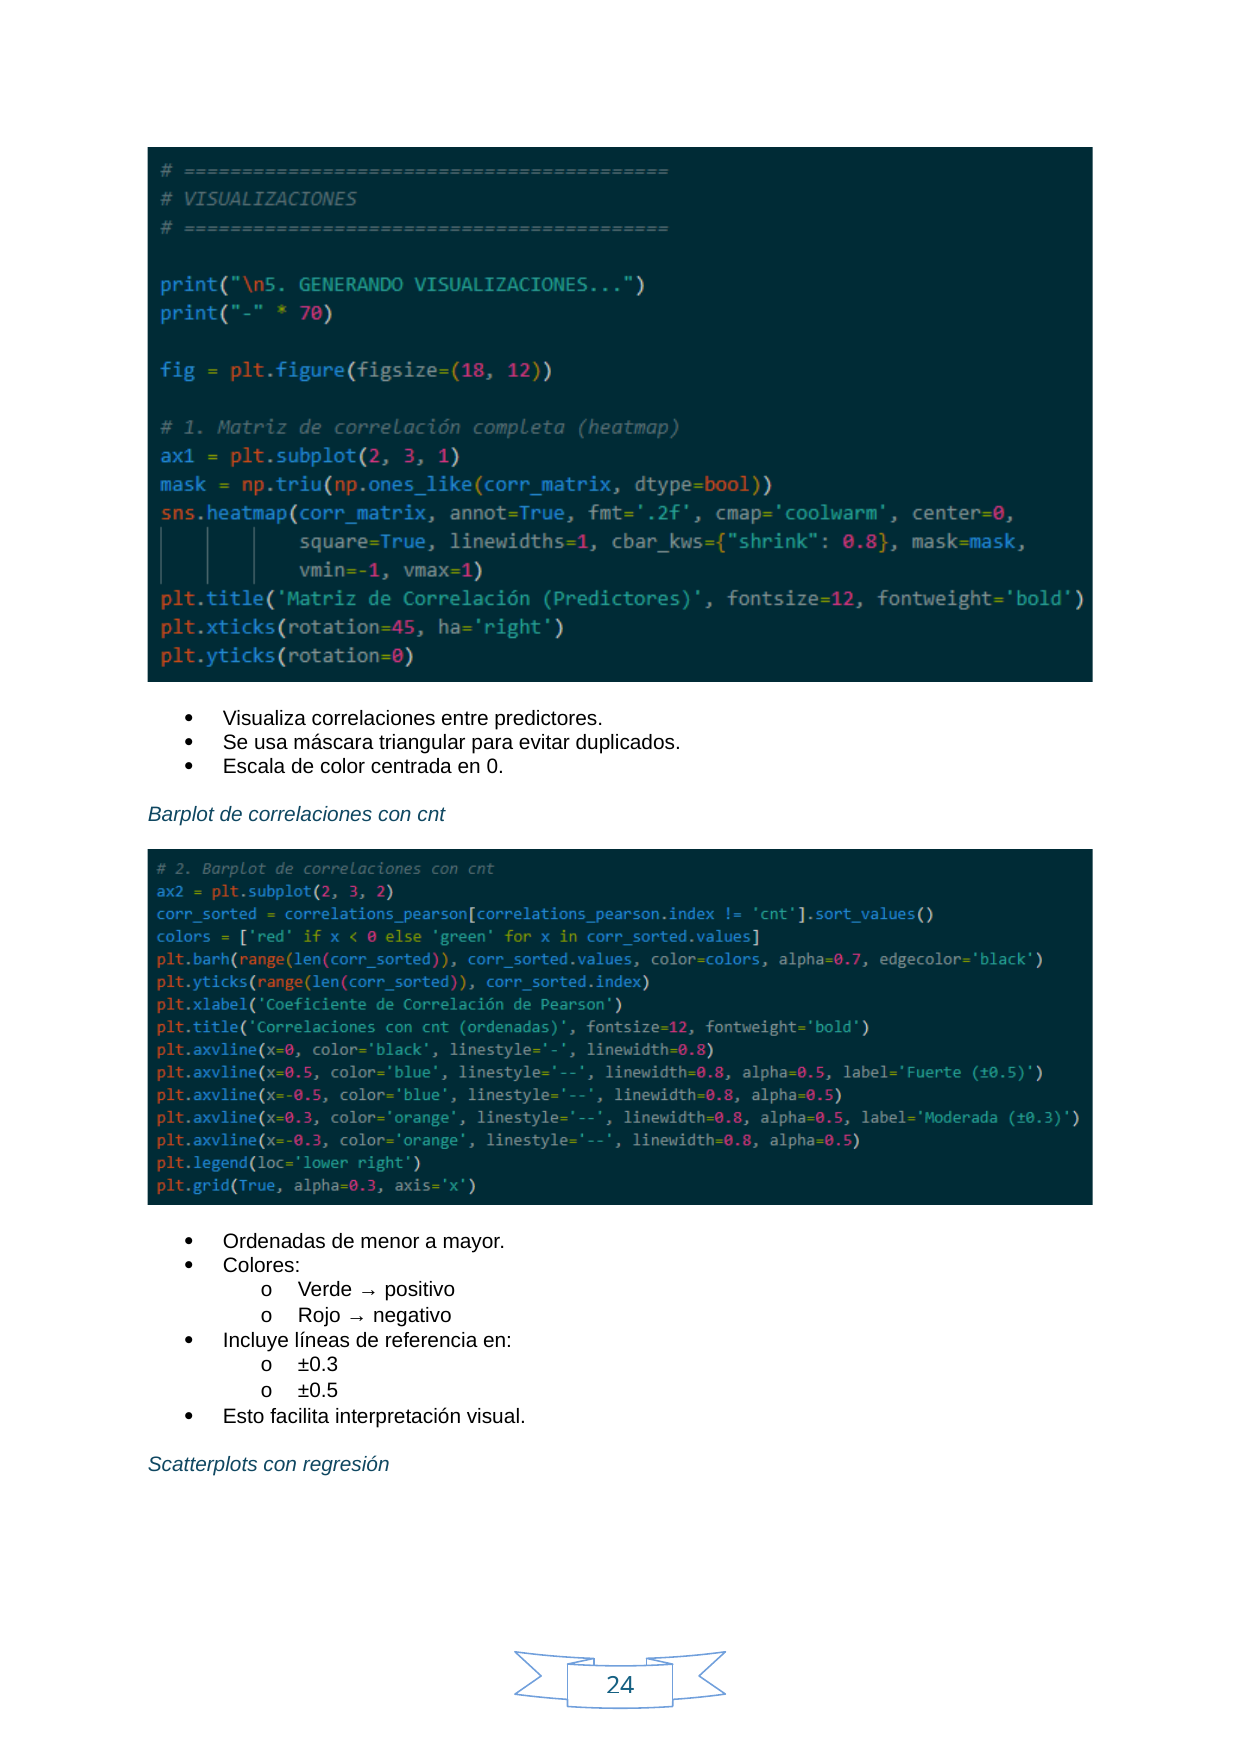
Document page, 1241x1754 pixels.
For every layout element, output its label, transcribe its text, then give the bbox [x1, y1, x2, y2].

picture [780, 957, 787, 964]
picture [226, 192, 251, 205]
picture [490, 1022, 494, 1032]
picture [787, 590, 795, 605]
picture [161, 221, 171, 233]
picture [299, 278, 320, 291]
picture [319, 866, 326, 872]
picture [337, 278, 343, 291]
picture [516, 1043, 520, 1054]
picture [442, 1137, 448, 1147]
list Escala de color centrada en 0. [185, 754, 1092, 778]
picture [170, 912, 183, 919]
picture [740, 595, 761, 605]
picture [606, 957, 617, 964]
picture [245, 1070, 251, 1077]
picture [157, 1024, 165, 1035]
picture [254, 648, 263, 662]
picture [312, 592, 320, 603]
picture [618, 911, 631, 919]
picture [161, 623, 172, 638]
picture [545, 421, 549, 432]
picture [636, 598, 643, 605]
picture [509, 533, 517, 548]
picture [240, 957, 247, 964]
picture [521, 533, 529, 548]
picture [509, 592, 517, 605]
picture [268, 1047, 275, 1054]
picture [694, 476, 738, 491]
picture [606, 1047, 617, 1054]
picture [168, 1157, 173, 1168]
picture [231, 452, 241, 466]
picture [809, 595, 830, 605]
picture [324, 652, 333, 662]
picture [266, 624, 274, 633]
picture [429, 278, 436, 291]
list Ordenadas de menor a mayor. [185, 1228, 1092, 1252]
picture [602, 934, 613, 941]
picture [787, 509, 795, 519]
picture [250, 1183, 260, 1190]
picture [254, 619, 262, 633]
picture [359, 1002, 366, 1009]
picture [817, 1021, 822, 1032]
picture [473, 538, 507, 548]
picture [252, 908, 256, 919]
picture [670, 505, 679, 519]
picture [186, 911, 192, 918]
picture [613, 538, 621, 548]
picture [805, 953, 814, 964]
picture [658, 481, 691, 495]
picture [372, 911, 379, 918]
picture [323, 367, 328, 376]
picture [505, 1047, 511, 1058]
picture [517, 1090, 530, 1103]
picture [382, 998, 394, 1009]
picture [879, 590, 888, 605]
picture [368, 1092, 384, 1100]
picture [374, 278, 388, 291]
picture [358, 362, 368, 376]
picture [470, 1089, 475, 1100]
picture [278, 305, 286, 313]
picture [369, 1180, 375, 1189]
picture [259, 1091, 263, 1101]
picture [433, 1117, 438, 1126]
picture [161, 481, 176, 490]
picture [949, 533, 957, 548]
picture [173, 590, 182, 605]
picture [335, 510, 344, 519]
picture [579, 420, 586, 437]
picture [374, 623, 379, 633]
picture [440, 566, 449, 576]
picture [452, 866, 458, 873]
picture [585, 590, 598, 605]
picture [157, 979, 165, 990]
picture [326, 448, 332, 462]
picture [493, 1002, 503, 1009]
picture [300, 566, 322, 576]
picture [396, 930, 401, 941]
picture [377, 1044, 384, 1054]
picture [733, 957, 746, 964]
picture [698, 1045, 705, 1054]
picture [300, 419, 320, 433]
picture [313, 620, 320, 633]
picture [470, 934, 476, 941]
picture [359, 448, 366, 467]
picture [775, 595, 783, 605]
picture [441, 595, 448, 605]
picture [534, 1089, 540, 1100]
picture [254, 595, 263, 604]
picture [177, 977, 183, 987]
picture [624, 533, 634, 548]
picture [644, 1092, 660, 1100]
picture [508, 512, 518, 516]
picture [161, 310, 182, 323]
picture [499, 619, 505, 633]
picture [496, 1115, 512, 1122]
picture [370, 563, 379, 576]
picture [675, 934, 681, 941]
picture [785, 1112, 824, 1122]
picture [280, 453, 294, 462]
picture [708, 1044, 712, 1058]
picture [249, 956, 278, 968]
picture [177, 1135, 182, 1145]
picture [662, 1089, 668, 1100]
picture [899, 911, 906, 918]
picture [161, 421, 171, 433]
picture [670, 1022, 675, 1032]
picture [270, 1024, 283, 1032]
picture [452, 448, 459, 467]
picture [660, 595, 667, 605]
picture [267, 424, 274, 433]
picture [221, 305, 227, 324]
picture [642, 1115, 649, 1122]
picture [1005, 534, 1013, 547]
picture [556, 592, 564, 605]
picture [492, 911, 499, 918]
picture [981, 953, 986, 964]
picture [345, 957, 353, 964]
picture [886, 1115, 897, 1122]
picture [439, 619, 448, 633]
picture [185, 620, 194, 633]
picture [401, 1115, 411, 1122]
picture [245, 1047, 256, 1054]
picture [162, 362, 171, 376]
picture [337, 590, 344, 605]
picture [233, 592, 239, 604]
picture [601, 481, 609, 490]
picture [686, 957, 695, 964]
picture [626, 1089, 631, 1100]
picture [799, 534, 807, 548]
picture [616, 1089, 622, 1100]
picture [648, 478, 656, 491]
picture [207, 455, 217, 459]
picture [542, 481, 564, 490]
picture [602, 590, 610, 605]
picture [336, 192, 345, 205]
picture [346, 424, 351, 433]
picture [652, 1115, 668, 1122]
picture [334, 452, 345, 462]
picture [568, 278, 574, 291]
picture [589, 419, 594, 433]
picture [173, 647, 182, 662]
picture [506, 1137, 512, 1145]
picture [741, 538, 750, 546]
picture [370, 1157, 374, 1168]
picture [185, 367, 194, 381]
picture [440, 449, 448, 462]
picture [419, 1115, 426, 1122]
picture [949, 590, 957, 605]
picture [417, 366, 424, 376]
picture [194, 1183, 210, 1193]
picture [493, 1092, 503, 1100]
picture [858, 1066, 865, 1077]
picture [323, 954, 327, 966]
picture [266, 192, 278, 205]
picture [221, 649, 229, 662]
subtitle Scatterplots con regresión [148, 1452, 1092, 1476]
picture [259, 1136, 263, 1146]
picture [401, 979, 411, 986]
picture [652, 1137, 663, 1145]
picture [528, 957, 536, 964]
picture [301, 192, 310, 205]
picture [440, 280, 448, 291]
picture [579, 595, 586, 605]
picture [579, 957, 585, 964]
picture [289, 652, 310, 662]
picture [365, 1070, 371, 1077]
picture [217, 999, 238, 1009]
picture [707, 911, 713, 918]
picture [357, 509, 379, 519]
picture [899, 957, 910, 968]
picture [972, 506, 1004, 519]
picture [360, 1089, 366, 1100]
picture [231, 976, 237, 986]
picture [176, 888, 182, 896]
picture [288, 592, 310, 605]
picture [716, 957, 723, 964]
picture [637, 476, 645, 491]
picture [222, 591, 228, 605]
picture [300, 510, 308, 519]
picture [267, 284, 275, 291]
picture [336, 566, 356, 576]
picture [450, 595, 460, 603]
picture [174, 619, 182, 633]
picture [959, 509, 969, 519]
picture [399, 278, 403, 289]
picture [597, 912, 601, 922]
picture [195, 979, 201, 990]
picture [157, 1002, 165, 1013]
picture [930, 1113, 937, 1122]
picture [753, 1092, 760, 1100]
picture [670, 533, 724, 552]
list Se usa máscara triangular para evitar duplicados. [185, 729, 1092, 754]
picture [624, 1070, 631, 1077]
picture [276, 1067, 294, 1077]
picture [184, 592, 194, 605]
picture [203, 1160, 227, 1171]
picture [337, 1160, 347, 1167]
picture [209, 592, 216, 604]
picture [526, 1021, 530, 1032]
picture [157, 1160, 165, 1171]
picture [754, 930, 758, 945]
picture [509, 363, 517, 376]
picture [578, 481, 588, 490]
picture [336, 621, 343, 633]
picture [213, 889, 220, 900]
picture [622, 1047, 632, 1054]
picture [405, 449, 414, 462]
picture [429, 424, 436, 433]
picture [328, 278, 333, 291]
picture [355, 284, 363, 291]
picture [644, 976, 648, 990]
picture [358, 623, 368, 633]
picture [300, 367, 315, 381]
picture [521, 363, 529, 376]
picture [268, 885, 279, 899]
picture [295, 448, 321, 466]
picture [556, 957, 562, 964]
picture [157, 1137, 165, 1148]
picture [324, 278, 328, 290]
picture [396, 1183, 403, 1190]
picture [350, 933, 356, 941]
picture [666, 1045, 687, 1054]
picture [218, 421, 235, 433]
picture [660, 506, 667, 519]
picture [767, 1066, 806, 1077]
picture [764, 476, 771, 495]
picture [623, 512, 633, 516]
picture [245, 1115, 256, 1122]
picture [613, 506, 622, 519]
picture [924, 509, 945, 519]
picture [203, 865, 209, 873]
list Incluye líneas de referencia en: [185, 1328, 1092, 1352]
picture [194, 192, 206, 205]
picture [790, 1022, 796, 1032]
picture [698, 934, 704, 941]
picture [497, 506, 506, 519]
picture [405, 424, 421, 433]
picture [199, 957, 205, 964]
picture [312, 649, 320, 662]
picture [638, 276, 643, 295]
picture [469, 1047, 480, 1054]
picture [404, 597, 413, 605]
picture [568, 595, 576, 604]
picture [522, 506, 528, 519]
picture [382, 595, 390, 605]
picture [242, 652, 251, 662]
picture [162, 509, 170, 519]
picture [638, 934, 644, 941]
picture [415, 595, 436, 605]
picture [452, 362, 459, 381]
picture [655, 424, 663, 438]
picture [555, 424, 565, 433]
picture [387, 481, 402, 490]
picture [407, 362, 413, 376]
picture [647, 912, 654, 918]
list Visualiza correlaciones entre predictores. [185, 706, 1092, 729]
picture [479, 1111, 483, 1122]
picture [890, 592, 945, 605]
picture [771, 1024, 778, 1035]
picture [620, 976, 626, 986]
list ±0.5 [260, 1378, 1092, 1404]
picture [455, 911, 462, 918]
picture [762, 1089, 778, 1103]
picture [603, 1024, 612, 1032]
picture [162, 192, 173, 205]
picture [544, 362, 550, 381]
picture [372, 362, 377, 376]
picture [612, 424, 622, 433]
picture [415, 1137, 421, 1144]
picture [424, 1138, 435, 1145]
picture [515, 1070, 522, 1079]
picture [277, 1112, 294, 1122]
picture [185, 509, 194, 519]
picture [210, 192, 218, 197]
picture [692, 908, 699, 918]
picture [463, 281, 472, 291]
picture [394, 538, 426, 547]
picture [184, 934, 197, 941]
picture [267, 979, 302, 990]
picture [312, 192, 334, 205]
picture [831, 509, 846, 519]
picture [161, 652, 172, 666]
picture [725, 934, 741, 941]
picture [209, 624, 217, 633]
picture [208, 957, 215, 964]
picture [215, 199, 226, 205]
picture [680, 1022, 686, 1032]
picture [333, 1021, 337, 1032]
picture [451, 477, 459, 490]
picture [515, 979, 522, 986]
picture [734, 1112, 742, 1122]
picture [578, 535, 588, 548]
picture [463, 563, 472, 576]
picture [319, 911, 329, 919]
picture [209, 278, 213, 290]
picture [617, 998, 621, 1013]
picture [369, 591, 379, 605]
picture [278, 648, 285, 666]
picture [569, 979, 580, 986]
picture [309, 957, 320, 964]
picture [320, 1161, 329, 1167]
picture [707, 1134, 732, 1145]
picture [254, 192, 264, 205]
picture [183, 649, 194, 662]
picture [157, 1047, 165, 1058]
picture [213, 1138, 219, 1145]
picture [579, 284, 587, 291]
picture [213, 1047, 220, 1054]
picture [260, 1157, 265, 1168]
picture [358, 652, 368, 662]
picture [520, 278, 529, 291]
picture [300, 911, 310, 918]
picture [688, 1134, 695, 1145]
picture [243, 362, 251, 376]
picture [242, 481, 264, 495]
picture [1077, 590, 1083, 606]
picture [718, 509, 772, 524]
picture [372, 979, 380, 986]
picture [556, 538, 576, 548]
picture [781, 1021, 787, 1032]
picture [463, 363, 472, 376]
picture [246, 591, 251, 605]
picture [662, 1066, 668, 1077]
picture [496, 979, 512, 986]
picture [560, 278, 564, 291]
subtitle Barplot de correlaciones con cnt [148, 802, 1092, 826]
list Verde → positivo [260, 1277, 1092, 1302]
picture [569, 934, 577, 941]
picture [161, 595, 172, 609]
picture [405, 620, 414, 633]
picture [637, 595, 645, 603]
picture [821, 954, 843, 964]
picture [520, 619, 527, 633]
picture [324, 623, 333, 633]
picture [278, 621, 286, 638]
picture [404, 911, 411, 922]
picture [517, 595, 529, 605]
picture [240, 1092, 251, 1099]
picture [679, 1066, 705, 1077]
picture [698, 1090, 715, 1100]
picture [451, 509, 460, 519]
picture [406, 1089, 410, 1100]
picture [866, 535, 876, 548]
picture [464, 533, 471, 548]
picture [322, 979, 329, 986]
picture [463, 509, 495, 519]
picture [407, 648, 412, 663]
picture [483, 1070, 495, 1077]
picture [461, 976, 465, 990]
picture [698, 957, 710, 963]
picture [451, 623, 460, 633]
picture [414, 934, 421, 941]
picture [394, 366, 402, 376]
list Esto facilita interpretación visual. [185, 1404, 1092, 1428]
picture [534, 1115, 540, 1126]
picture [333, 1043, 337, 1054]
picture [533, 362, 540, 381]
picture [254, 424, 259, 433]
picture [716, 1067, 723, 1077]
picture [452, 976, 457, 990]
picture [639, 1070, 650, 1077]
picture [254, 363, 263, 376]
picture [371, 649, 403, 662]
picture [370, 481, 385, 490]
picture [432, 979, 443, 986]
picture [487, 623, 495, 633]
picture [173, 509, 182, 519]
picture [389, 279, 394, 289]
picture [173, 452, 182, 462]
picture [475, 595, 483, 605]
picture [498, 590, 505, 605]
picture [879, 533, 888, 552]
picture [157, 1092, 165, 1103]
picture [405, 566, 436, 576]
picture [785, 1090, 814, 1100]
picture [487, 1092, 493, 1100]
picture [348, 648, 356, 662]
picture [579, 278, 586, 284]
picture [161, 281, 182, 295]
picture [386, 934, 394, 941]
picture [176, 1090, 183, 1100]
picture [157, 957, 165, 967]
picture [532, 424, 541, 433]
picture [370, 449, 379, 462]
picture [267, 1161, 279, 1168]
picture [729, 590, 738, 605]
picture [955, 1115, 961, 1122]
picture [342, 976, 346, 990]
picture [381, 366, 391, 381]
picture [937, 538, 945, 548]
picture [195, 310, 205, 319]
picture [649, 538, 657, 548]
list Colores: [185, 1252, 1092, 1277]
picture [397, 866, 407, 872]
picture [242, 624, 247, 633]
picture [207, 652, 218, 666]
picture [253, 449, 263, 462]
picture [185, 449, 194, 462]
picture [290, 505, 297, 524]
picture [1074, 1112, 1078, 1126]
picture [177, 481, 182, 490]
picture [175, 1022, 183, 1032]
picture [341, 1047, 357, 1054]
picture [886, 953, 896, 964]
picture [513, 934, 531, 941]
picture [443, 953, 447, 967]
picture [443, 1022, 448, 1032]
picture [167, 934, 174, 941]
picture [315, 930, 321, 941]
picture [487, 278, 493, 291]
picture [506, 1024, 512, 1031]
picture [378, 886, 384, 896]
picture [948, 506, 957, 519]
picture [832, 592, 854, 605]
picture [221, 1180, 228, 1190]
picture [493, 424, 513, 438]
picture [476, 562, 481, 581]
picture [231, 509, 240, 519]
picture [371, 1137, 384, 1145]
picture [509, 623, 519, 638]
picture [301, 306, 322, 319]
picture [268, 1183, 275, 1190]
picture [670, 1089, 685, 1100]
picture [167, 1089, 174, 1100]
picture [461, 476, 482, 495]
picture [763, 592, 772, 605]
picture [689, 1089, 695, 1100]
picture [332, 1180, 358, 1190]
picture [741, 476, 748, 491]
picture [520, 481, 529, 490]
picture [295, 1183, 302, 1190]
picture [348, 538, 379, 548]
picture [959, 538, 985, 547]
picture [479, 1089, 485, 1100]
picture [432, 1024, 437, 1032]
picture [735, 1022, 740, 1032]
picture [503, 481, 517, 490]
picture [635, 424, 651, 433]
picture [311, 509, 328, 519]
picture [418, 283, 424, 291]
picture [475, 278, 483, 291]
picture [352, 424, 391, 433]
picture [157, 1070, 165, 1081]
picture [616, 1022, 622, 1030]
picture [347, 278, 355, 291]
picture [351, 886, 357, 896]
picture [647, 934, 654, 941]
picture [717, 1024, 731, 1031]
picture [856, 509, 864, 519]
picture [483, 957, 499, 964]
picture [743, 1135, 750, 1145]
picture [753, 533, 761, 548]
picture [195, 281, 205, 290]
picture [415, 510, 425, 519]
picture [538, 1070, 549, 1075]
picture [243, 276, 264, 292]
picture [325, 595, 333, 605]
picture [634, 1092, 644, 1099]
picture [405, 934, 411, 941]
picture [325, 476, 331, 495]
picture [305, 976, 309, 990]
picture [872, 1112, 883, 1122]
picture [703, 1112, 723, 1122]
picture [752, 476, 759, 495]
picture [407, 505, 411, 519]
picture [349, 619, 355, 633]
picture [365, 1115, 371, 1122]
picture [259, 1046, 263, 1056]
picture [222, 866, 234, 873]
picture [445, 424, 460, 433]
picture [725, 1090, 732, 1100]
picture [427, 366, 448, 376]
picture [266, 652, 274, 657]
picture [361, 278, 374, 291]
picture [866, 509, 876, 519]
picture [306, 1157, 310, 1168]
picture [846, 509, 853, 519]
picture [290, 192, 299, 205]
picture [325, 562, 332, 576]
picture [909, 1067, 914, 1077]
picture [276, 1045, 294, 1054]
picture [268, 1070, 275, 1077]
picture [158, 864, 165, 873]
picture [637, 538, 645, 548]
picture [743, 1024, 755, 1032]
picture [186, 192, 194, 205]
picture [588, 957, 594, 964]
picture [532, 533, 552, 548]
picture [268, 1092, 275, 1100]
picture [1041, 590, 1049, 605]
picture [157, 1115, 165, 1126]
picture [789, 1134, 833, 1148]
picture [267, 590, 274, 609]
picture [161, 164, 171, 176]
picture [356, 957, 366, 964]
list Rojo → negativo [260, 1302, 1092, 1328]
picture [241, 1021, 245, 1035]
picture [473, 363, 484, 376]
picture [294, 1090, 302, 1100]
picture [157, 1183, 165, 1194]
picture [301, 538, 345, 552]
picture [383, 507, 389, 519]
picture [601, 424, 610, 433]
picture [213, 1070, 219, 1077]
picture [245, 1138, 251, 1145]
picture [207, 505, 229, 519]
picture [177, 1158, 183, 1168]
picture [507, 930, 513, 941]
picture [266, 509, 286, 523]
picture [463, 590, 471, 605]
list ±0.3 [260, 1352, 1092, 1378]
picture [822, 505, 830, 519]
picture [289, 623, 298, 633]
picture [1018, 953, 1022, 964]
picture [268, 1115, 275, 1122]
picture [335, 649, 344, 662]
picture [542, 999, 549, 1009]
picture [452, 533, 460, 548]
picture [300, 623, 310, 633]
picture [532, 278, 540, 291]
picture [335, 481, 357, 495]
picture [231, 366, 241, 381]
picture [279, 362, 287, 376]
picture [368, 931, 376, 941]
picture [564, 1137, 576, 1143]
picture [350, 1092, 358, 1100]
picture [557, 619, 562, 638]
picture [278, 192, 286, 205]
picture [416, 1089, 420, 1100]
picture [667, 1138, 678, 1145]
picture [382, 620, 403, 633]
picture [450, 278, 460, 291]
picture [185, 477, 204, 490]
picture [332, 934, 338, 941]
picture [286, 1024, 293, 1032]
picture [542, 1092, 558, 1100]
picture [532, 509, 564, 519]
picture [855, 954, 860, 964]
picture [836, 1021, 840, 1032]
picture [634, 979, 640, 986]
picture [168, 976, 174, 987]
picture [434, 957, 438, 967]
picture [157, 889, 164, 896]
picture [534, 1135, 539, 1144]
picture [1053, 590, 1061, 605]
picture [601, 911, 608, 917]
picture [280, 953, 291, 968]
picture [964, 1115, 970, 1122]
picture [348, 362, 355, 381]
picture [326, 305, 331, 324]
picture [320, 1179, 329, 1190]
picture [242, 930, 246, 945]
picture [551, 1116, 567, 1122]
picture [835, 1112, 842, 1122]
picture [177, 954, 181, 964]
picture [624, 592, 633, 602]
picture [218, 911, 224, 918]
picture [790, 538, 795, 548]
picture [912, 538, 933, 548]
picture [799, 595, 807, 605]
picture [590, 505, 610, 519]
picture [395, 419, 399, 433]
picture [221, 276, 227, 295]
picture [498, 285, 513, 291]
picture [543, 1140, 548, 1148]
picture [606, 979, 617, 986]
picture [419, 957, 425, 964]
picture [502, 911, 508, 918]
picture [161, 452, 170, 462]
picture [347, 192, 356, 205]
picture [798, 509, 819, 519]
picture [218, 953, 224, 963]
picture [258, 979, 266, 987]
picture [335, 367, 345, 376]
picture [346, 450, 355, 462]
picture [959, 590, 991, 609]
picture [268, 1138, 275, 1145]
picture [244, 507, 263, 519]
picture [706, 934, 713, 941]
picture [776, 533, 783, 548]
picture [187, 421, 193, 433]
picture [231, 1160, 242, 1167]
picture [843, 535, 854, 548]
picture [511, 278, 517, 287]
picture [542, 934, 548, 941]
picture [232, 652, 239, 662]
picture [213, 1115, 219, 1122]
picture [950, 957, 961, 964]
picture [406, 481, 414, 490]
picture [1017, 590, 1038, 605]
picture [236, 424, 241, 433]
picture [914, 509, 923, 519]
picture [242, 448, 251, 462]
